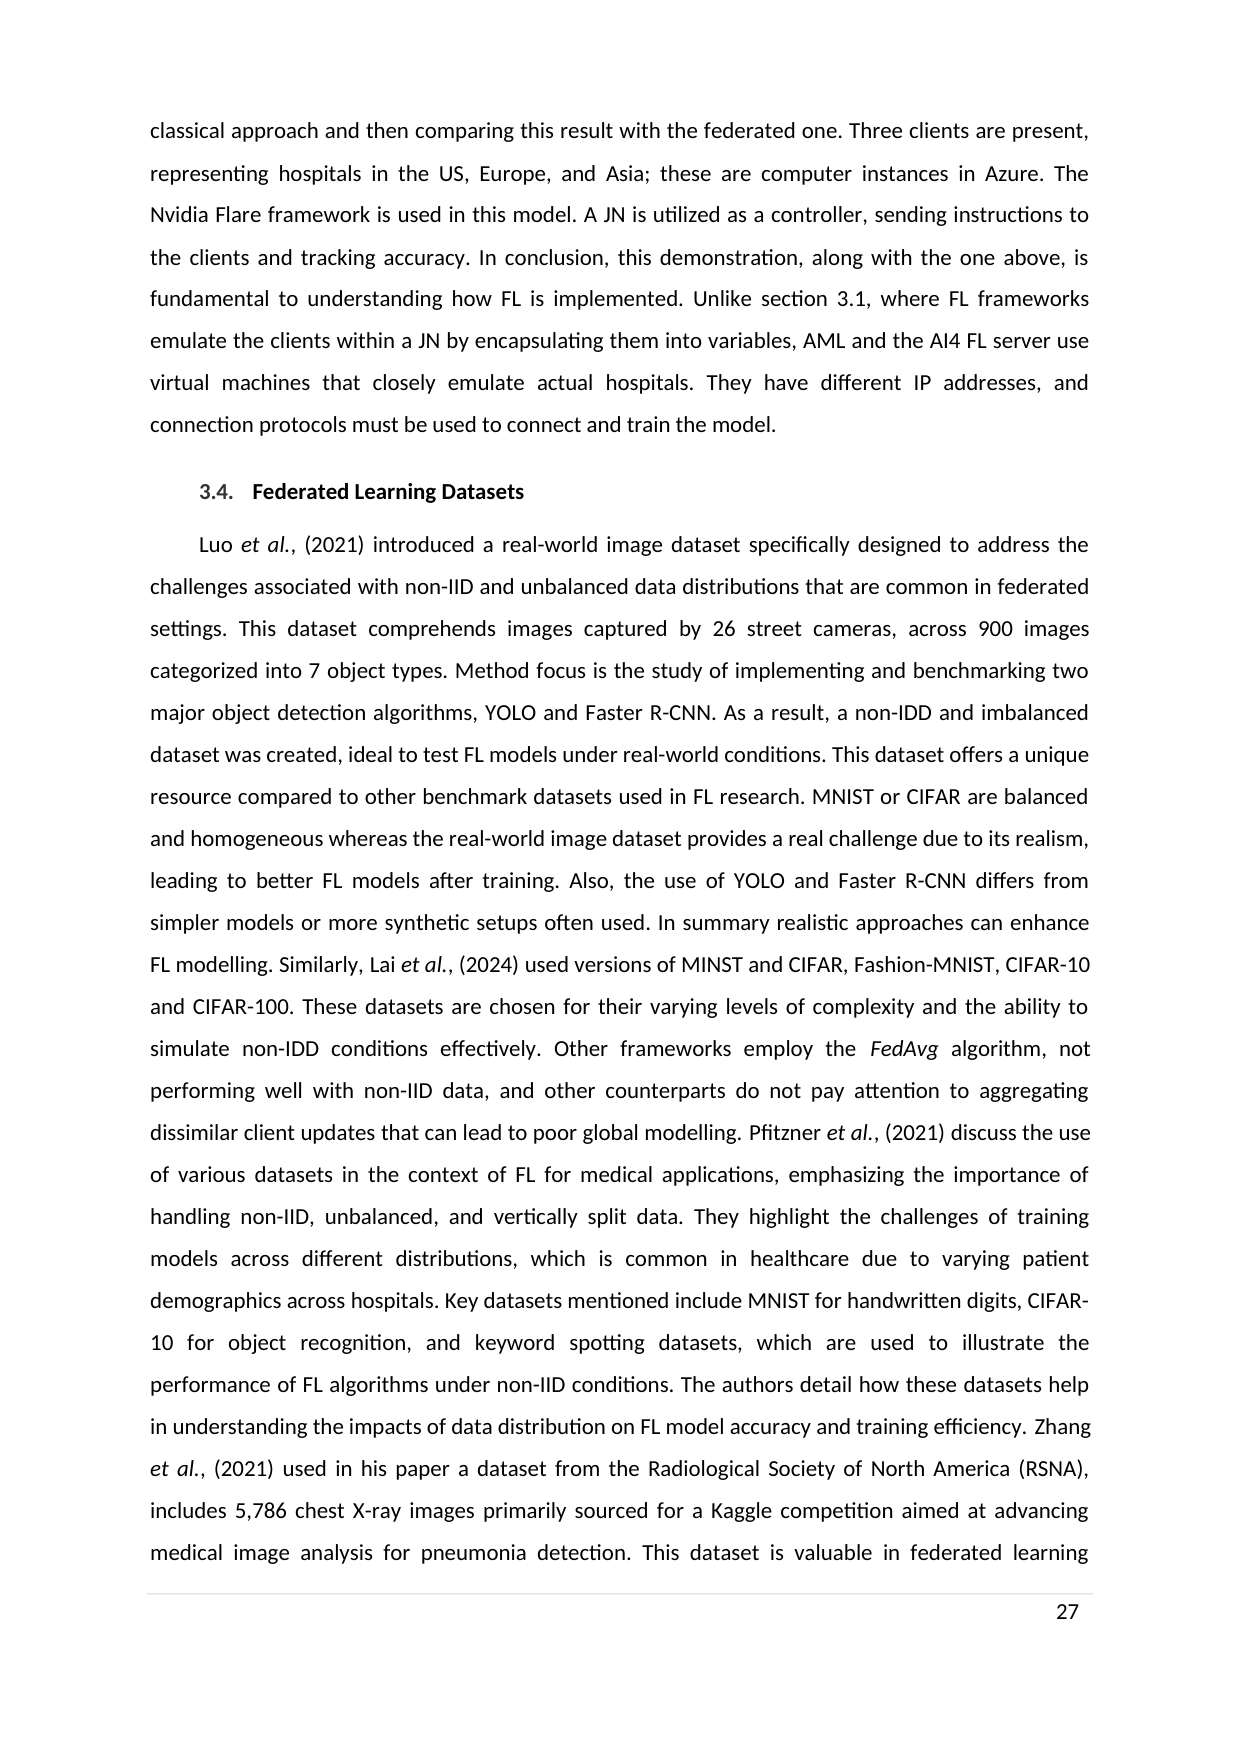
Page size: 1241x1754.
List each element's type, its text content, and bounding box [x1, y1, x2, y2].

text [150, 117, 1091, 438]
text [150, 531, 1091, 1566]
subtitle Federated Learning Datasets [199, 477, 1126, 506]
